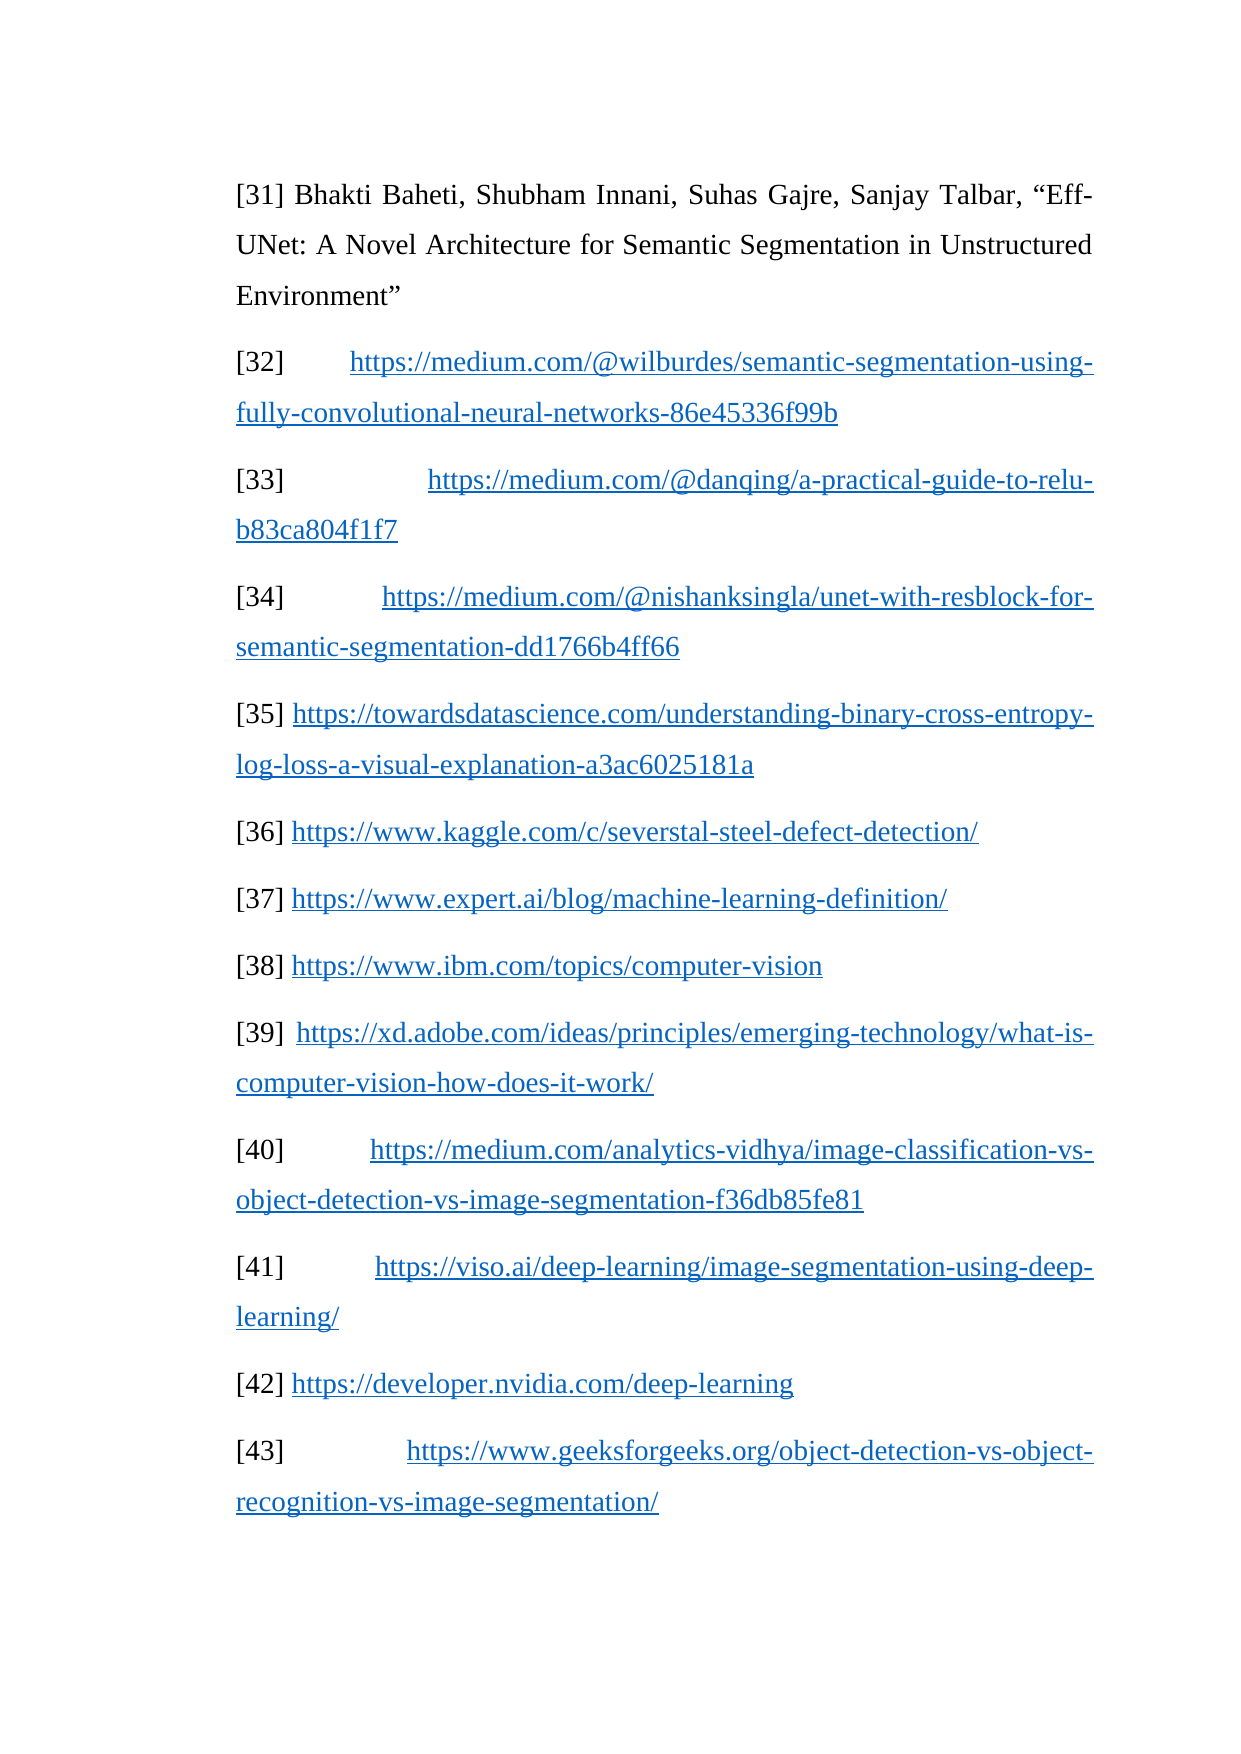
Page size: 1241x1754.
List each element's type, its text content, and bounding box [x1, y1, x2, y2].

text [43] https://www.geeksforgeeks.org/object-detection-vs-object-recognition-vs-image-segmentation/ [236, 1433, 1093, 1517]
text [34] https://medium.com/@nishanksingla/unet-with-resblock-for-semantic-segmentation-dd1766b4ff66 [236, 579, 1093, 663]
text [38] https://www.ibm.com/topics/computer-vision [236, 948, 1093, 981]
text [35] https://towardsdatascience.com/understanding-binary-cross-entropy-log-loss-a-visual-explanation-a3ac6025181a [236, 696, 1093, 780]
text [37] https://www.expert.ai/blog/machine-learning-definition/ [236, 881, 1093, 914]
text [41] https://viso.ai/deep-learning/image-segmentation-using-deep-learning/ [236, 1249, 1093, 1333]
text [40] https://medium.com/analytics-vidhya/image-classification-vs-object-detection-vs-image-segmentation-f36db85fe81 [236, 1132, 1093, 1216]
text [31] Bhakti Baheti, Shubham Innani, Suhas Gajre, Sanjay Talbar, “Eff-UNet: A Novel Architecture for Semantic Segmentation in Unstructured Environment” [236, 177, 1093, 311]
text [42] https://developer.nvidia.com/deep-learning [236, 1367, 1093, 1400]
text [36] https://www.kaggle.com/c/severstal-steel-defect-detection/ [236, 814, 1093, 847]
text [33] https://medium.com/@danqing/a-practical-guide-to-relu-b83ca804f1f7 [236, 462, 1093, 546]
text [39] https://xd.adobe.com/ideas/principles/emerging-technology/what-is-computer-vision-how-does-it-work/ [236, 1015, 1093, 1098]
text [32] https://medium.com/@wilburdes/semantic-segmentation-using-fully-convolutional-neural-networks-86e45336f99b [236, 344, 1093, 428]
